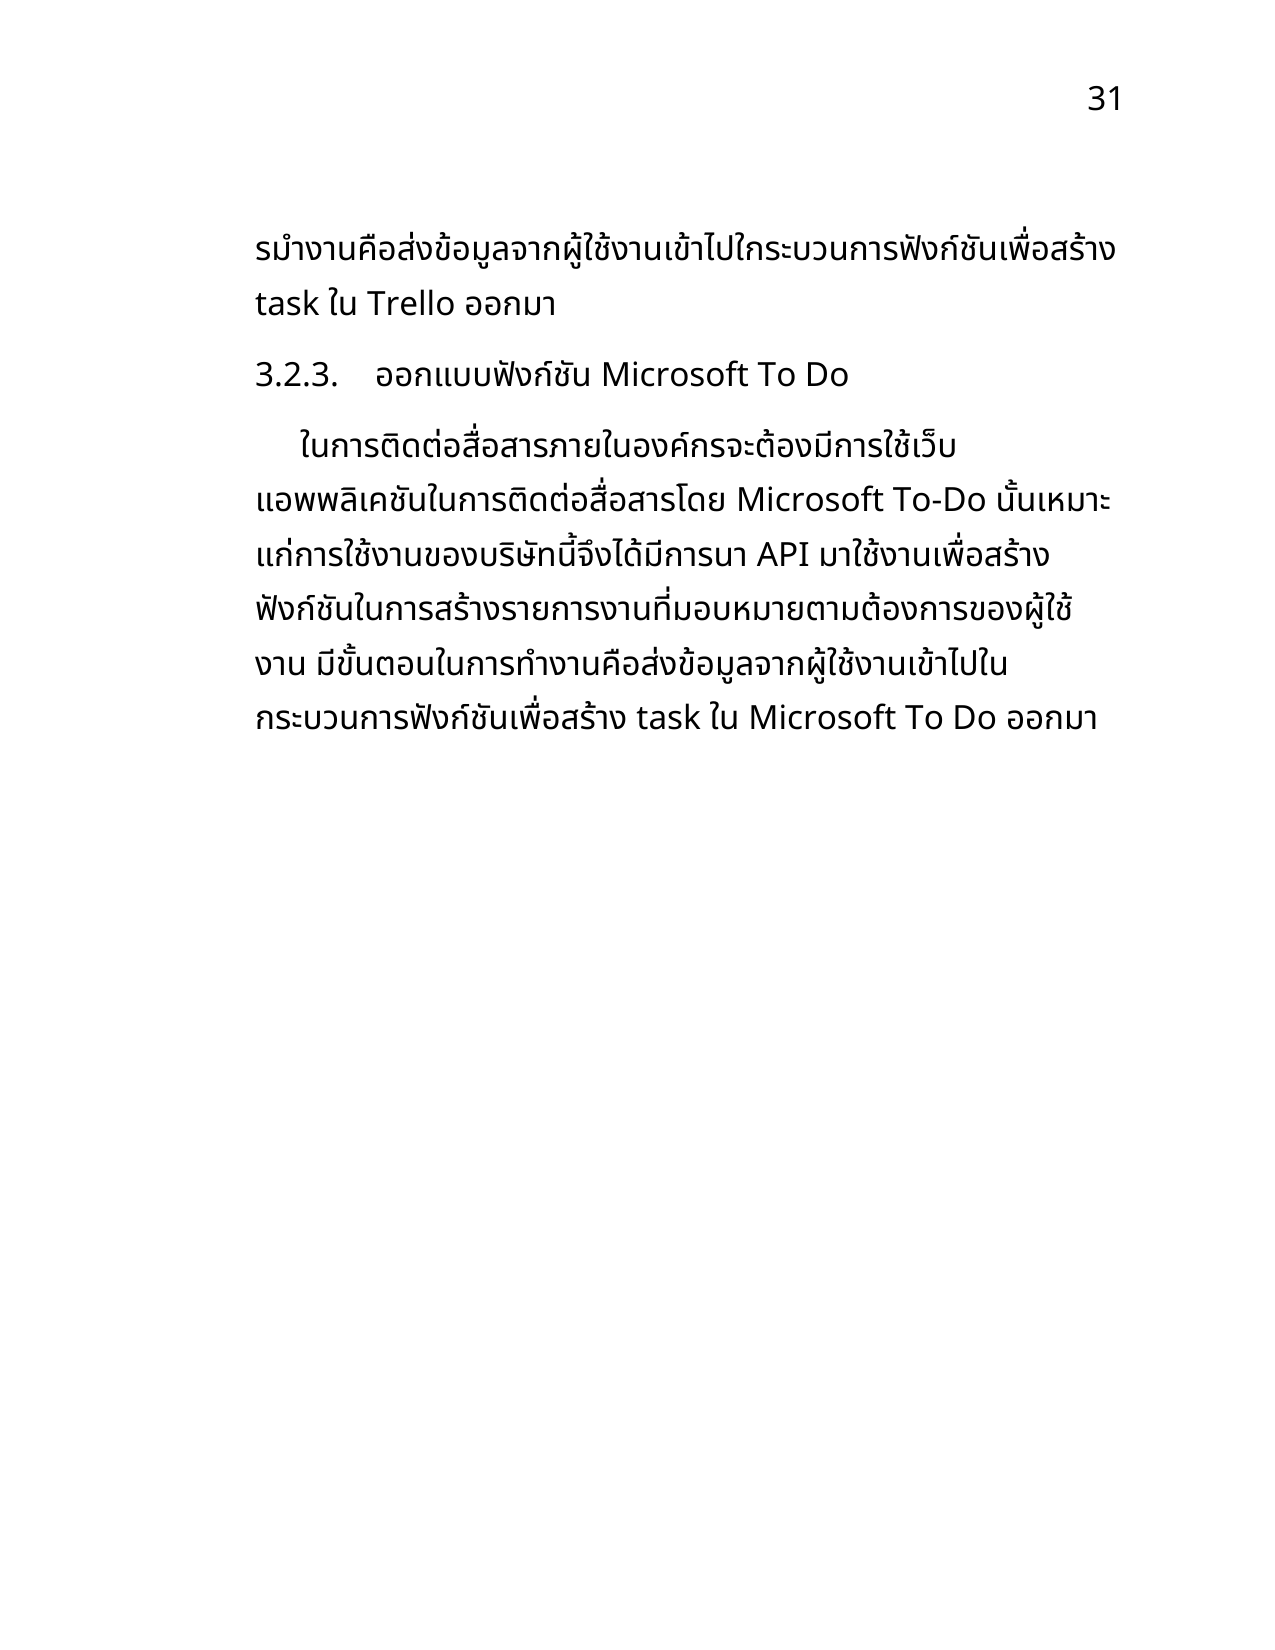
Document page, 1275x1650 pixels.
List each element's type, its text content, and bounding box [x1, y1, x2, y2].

list ออกแบบฟังก์ชัน Microsoft To Do [255, 351, 1125, 401]
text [255, 225, 1125, 330]
text ในการติดต่อสื่อสารภายในองค์กรจะต้องมีการใช้เว็บแอพพลิเคชันในการติดต่อสื่อสารโดย Microsoft To-Do นั้นเหมาะแก่การใช้งานของบริษัทนี้จึงได้มีการนา API มาใช้งานเพื่อสร้างฟังก์ชันในการสร้างรายการงานที่มอบหมายตามต้องการของผู้ใช้งาน มีขั้นตอนในการทำงานคือส่งข้อมูลจากผู้ใช้งานเข้าไปในกระบวนการฟังก์ชันเพื่อสร้าง task ใน Microsoft To Do ออกมา [255, 422, 1125, 745]
